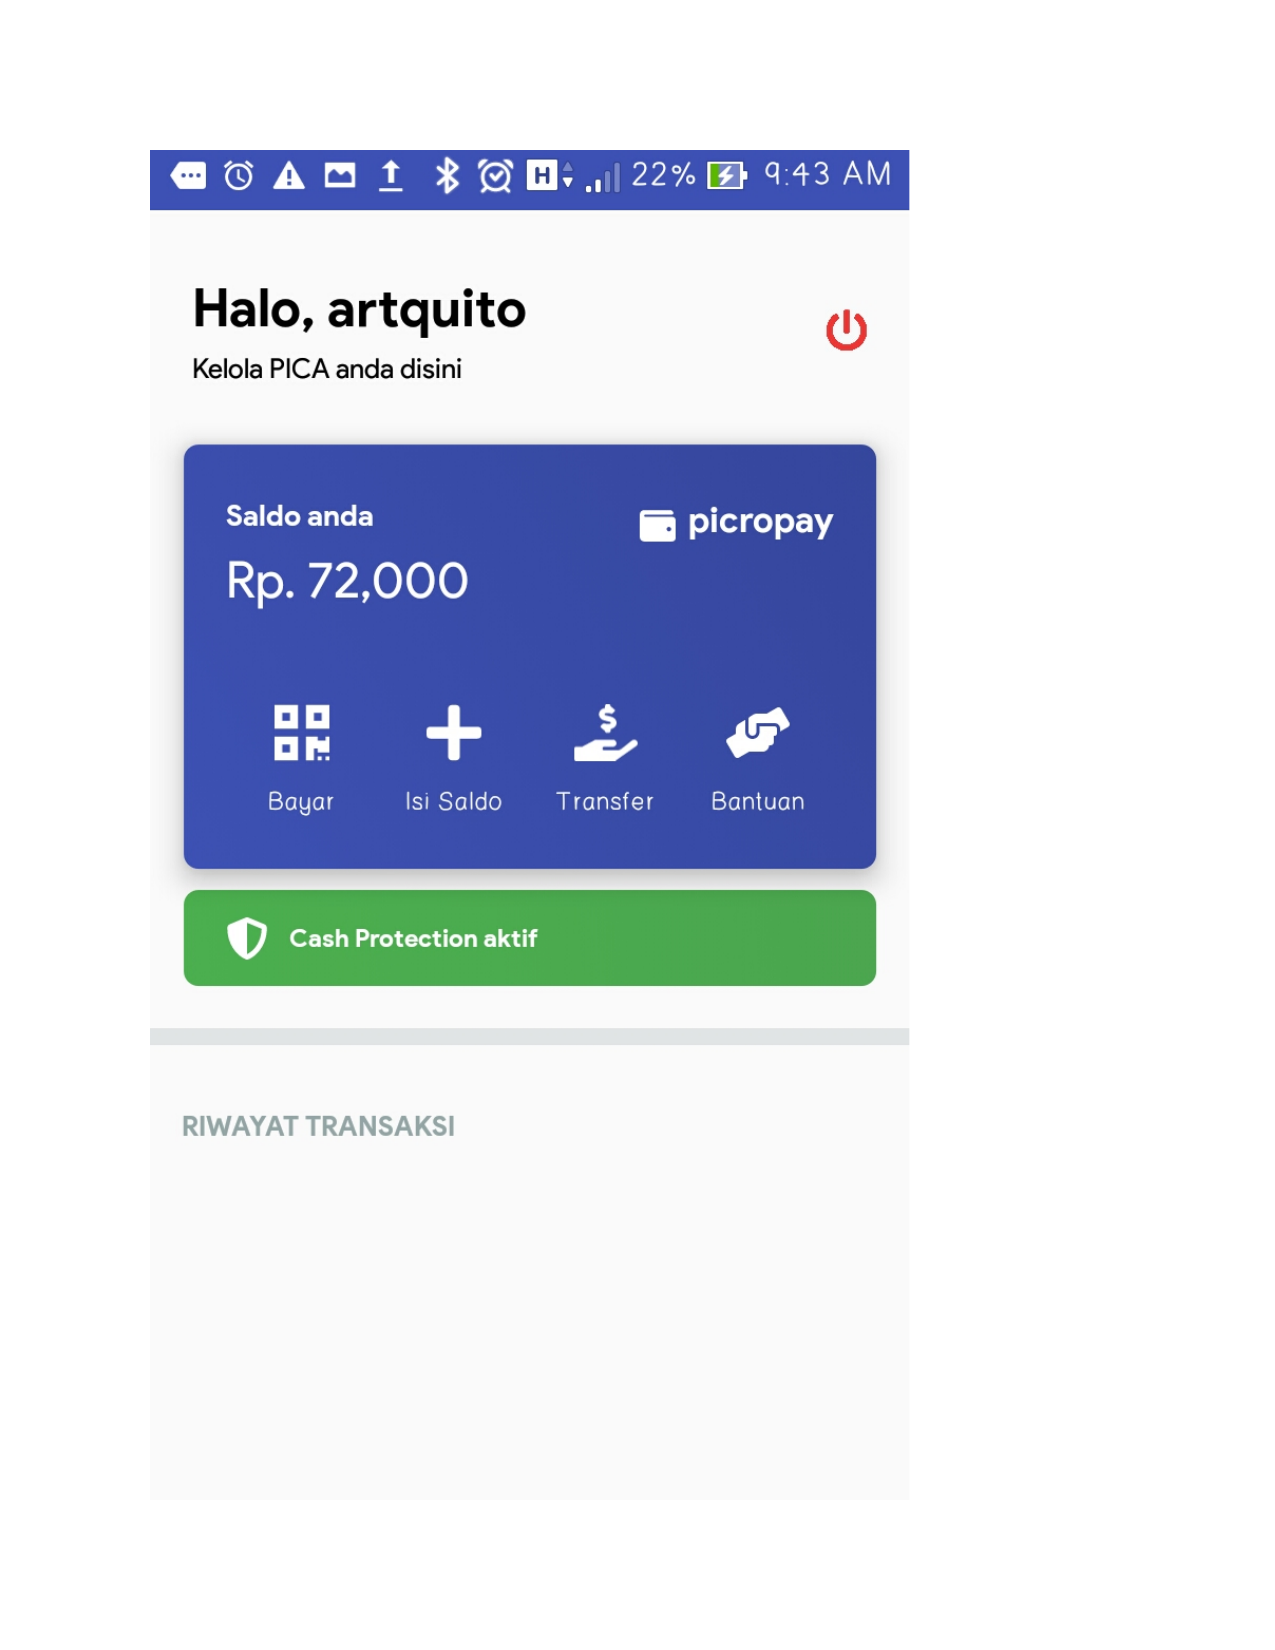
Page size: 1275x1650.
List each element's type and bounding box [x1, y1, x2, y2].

picture [150, 150, 910, 1500]
